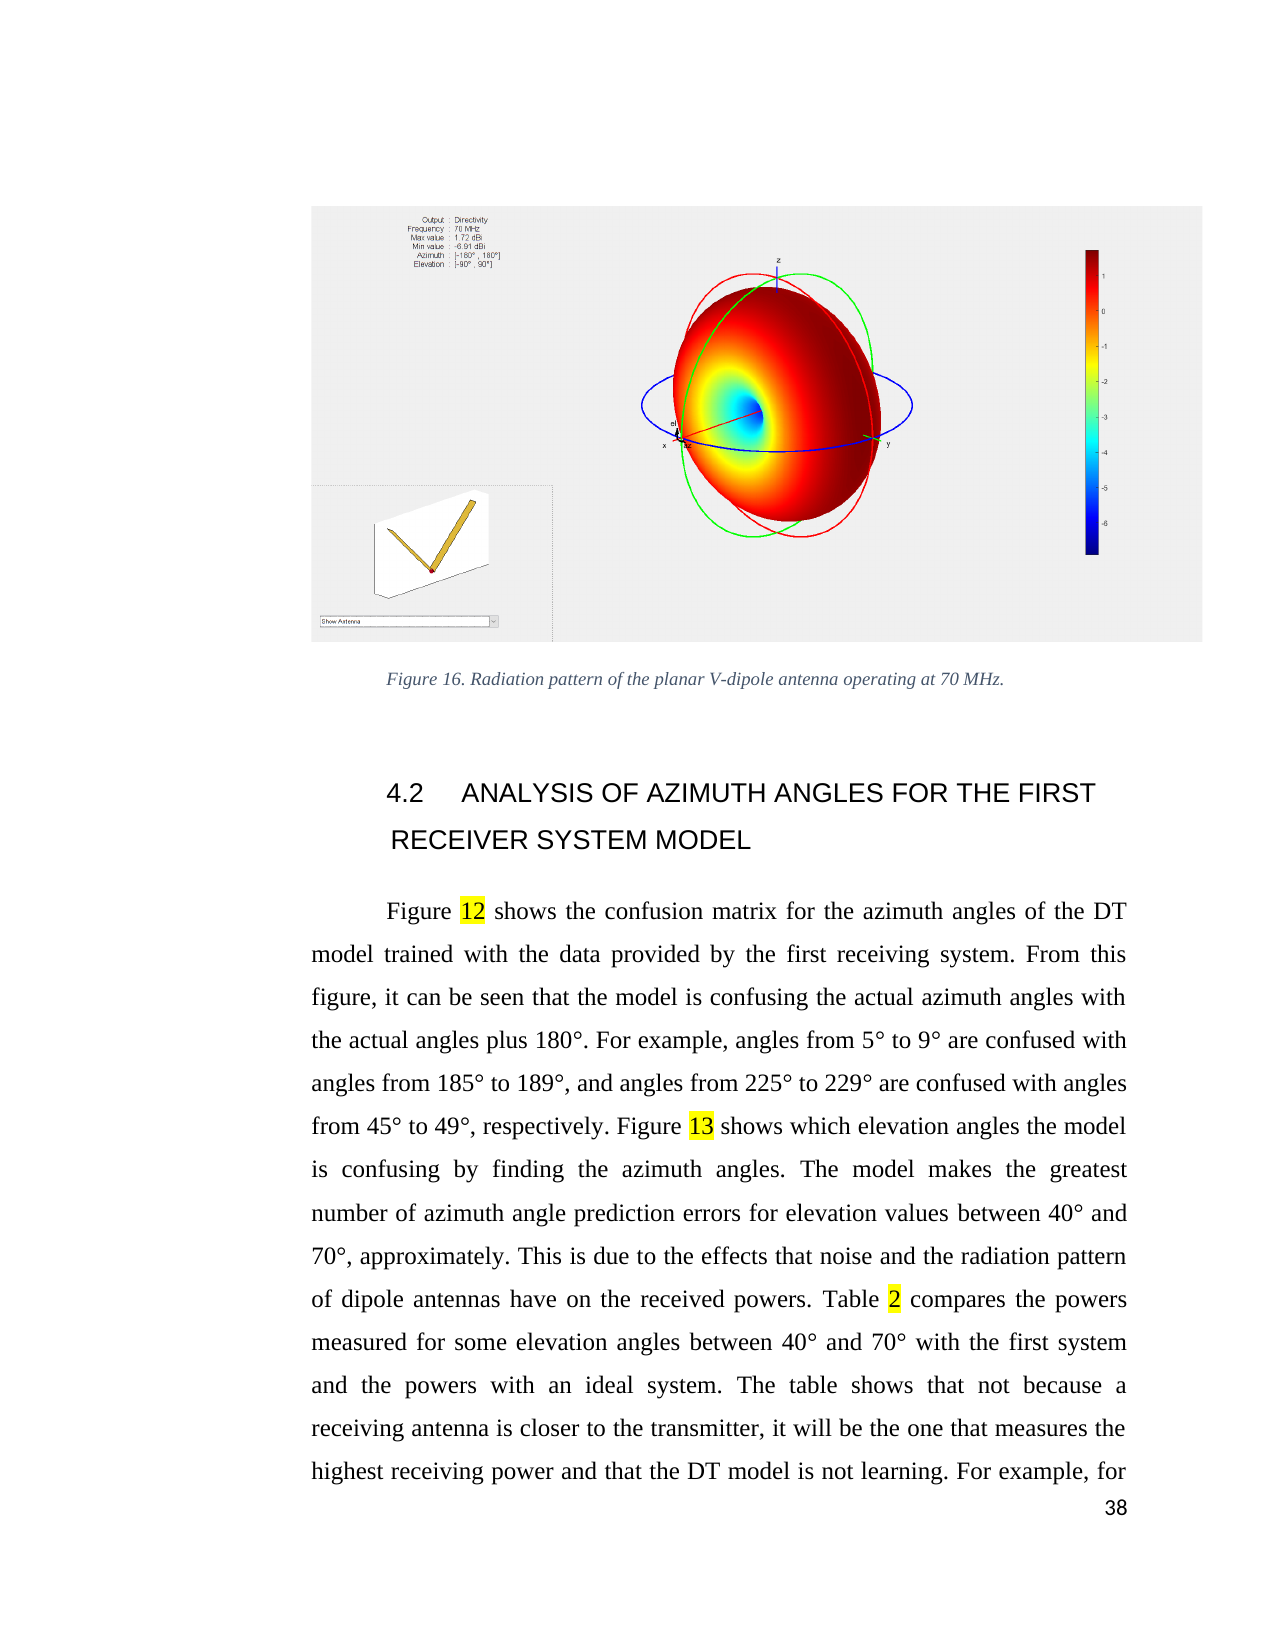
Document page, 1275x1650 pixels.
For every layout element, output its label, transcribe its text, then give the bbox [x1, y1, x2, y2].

subtitle ANALYSIS OF AZIMUTH ANGLES FOR THE FIRST RECEIVER SYSTEM MODEL [386, 777, 1127, 855]
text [311, 896, 1127, 1485]
picture [311, 206, 1203, 642]
